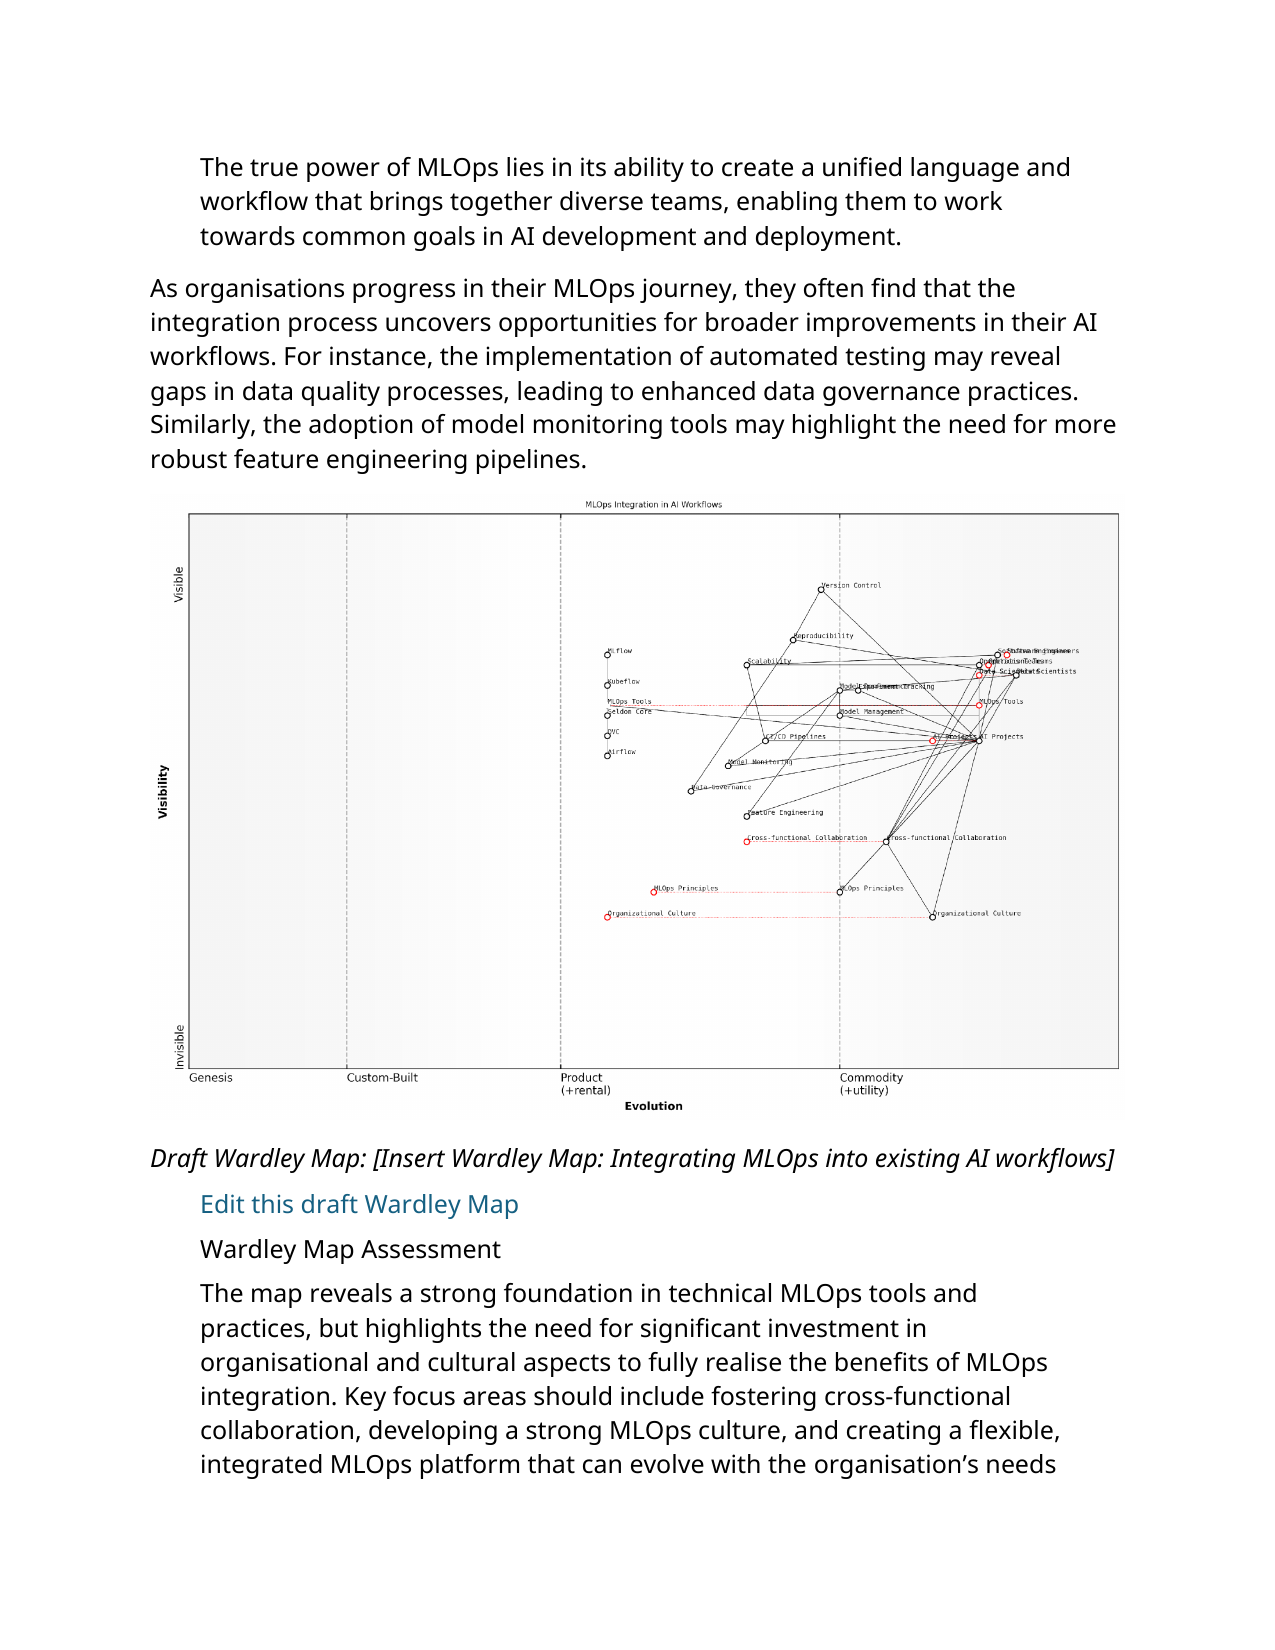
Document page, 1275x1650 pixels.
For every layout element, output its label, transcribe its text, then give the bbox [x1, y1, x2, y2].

text As organisations progress in their MLOps journey, they often find that the integration process uncovers opportunities for broader improvements in their AI workflows. For instance, the implementation of automated testing may reveal gaps in data quality processes, leading to enhanced data governance practices. Similarly, the adoption of model monitoring tools may highlight the need for more robust feature engineering pipelines. [150, 271, 1125, 475]
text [200, 1276, 1075, 1481]
text Wardley Map Assessment [200, 1232, 1075, 1266]
picture [150, 494, 1125, 1120]
text Draft Wardley Map: [Insert Wardley Map: Integrating MLOps into existing AI workflows] [150, 1141, 1125, 1175]
text The true power of MLOps lies in its ability to create a unified language and workflow that brings together diverse teams, enabling them to work towards common goals in AI development and deployment. [200, 150, 1075, 252]
text Edit this draft Wardley Map [200, 1187, 1075, 1221]
